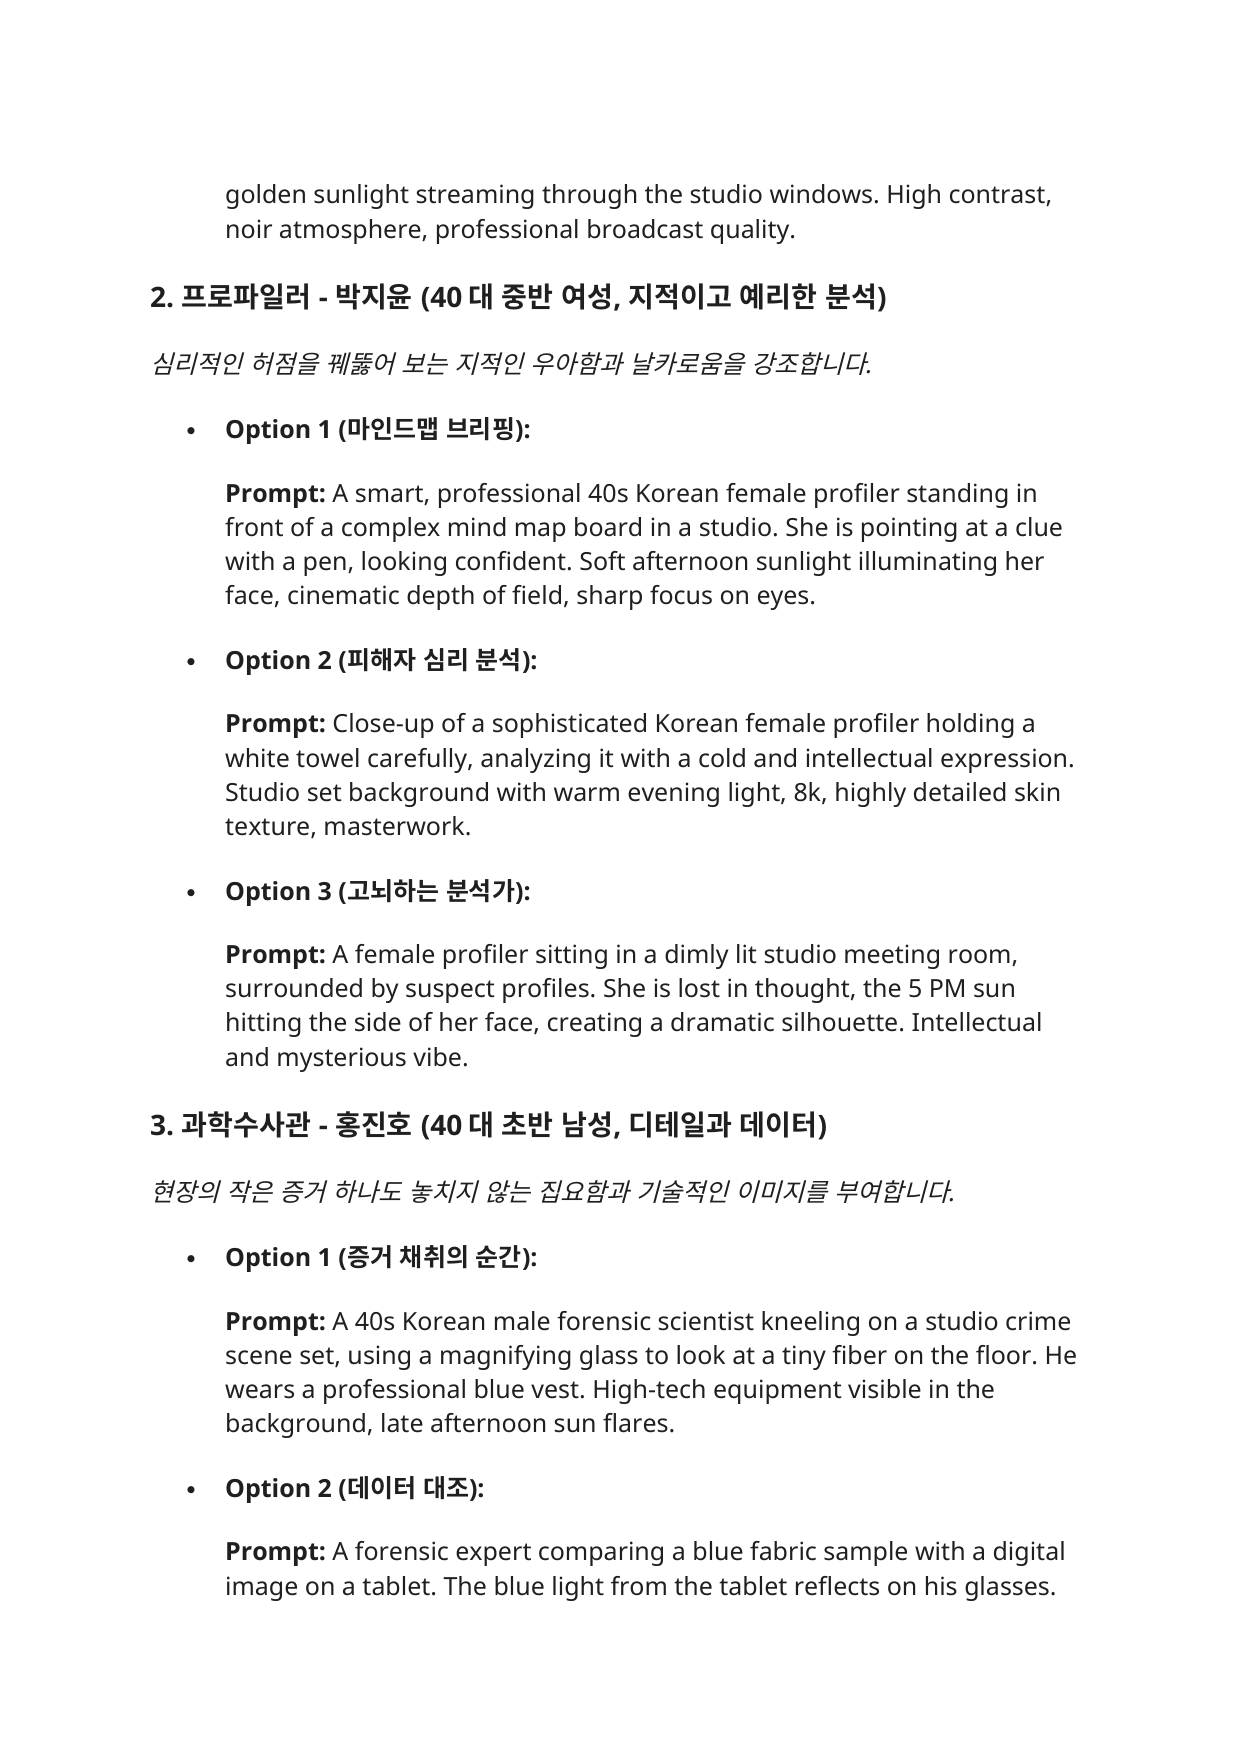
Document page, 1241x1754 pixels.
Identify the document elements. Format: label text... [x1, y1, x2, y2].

list Option 3 (고뇌하는 분석가): [187, 872, 1090, 908]
text Prompt: A smart, professional 40s Korean female profiler standing in front of a complex mind map board in a studio. She is pointing at a clue with a pen, looking confident. Soft afternoon sunlight illuminating her face, cinematic depth of field, sharp focus on eyes. [225, 475, 1090, 612]
list Option 2 (피해자 심리 분석): [187, 641, 1090, 677]
subtitle 3. 과학수사관 - 홍진호 (40대 초반 남성, 디테일과 데이터) [150, 1102, 1090, 1143]
text Prompt: A female profiler sitting in a dimly lit studio meeting room, surrounded by suspect profiles. She is lost in thought, the 5 PM sun hitting the side of her face, creating a dramatic silhouette. Intellectual and mysterious vibe. [225, 937, 1090, 1073]
list Option 1 (증거 채취의 순간): [187, 1238, 1090, 1274]
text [225, 177, 1090, 245]
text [225, 1534, 1090, 1602]
list Option 1 (마인드맵 브리핑): [187, 410, 1090, 446]
text Prompt: Close-up of a sophisticated Korean female profiler holding a white towel carefully, analyzing it with a cold and intellectual expression. Studio set background with warm evening light, 8k, highly detailed skin texture, masterwork. [225, 706, 1090, 842]
text Prompt: A 40s Korean male forensic scientist kneeling on a studio crime scene set, using a magnifying glass to look at a tiny fiber on the floor. He wears a professional blue vest. High-tech equipment visible in the background, late afternoon sun flares. [225, 1303, 1090, 1439]
text 현장의 작은 증거 하나도 놓치지 않는 집요함과 기술적인 이미지를 부여합니다. [150, 1172, 1090, 1209]
subtitle 2. 프로파일러 - 박지윤 (40대 중반 여성, 지적이고 예리한 분석) [150, 274, 1090, 315]
list Option 2 (데이터 대조): [187, 1469, 1090, 1505]
text 심리적인 허점을 꿰뚫어 보는 지적인 우아함과 날카로움을 강조합니다. [150, 344, 1090, 381]
